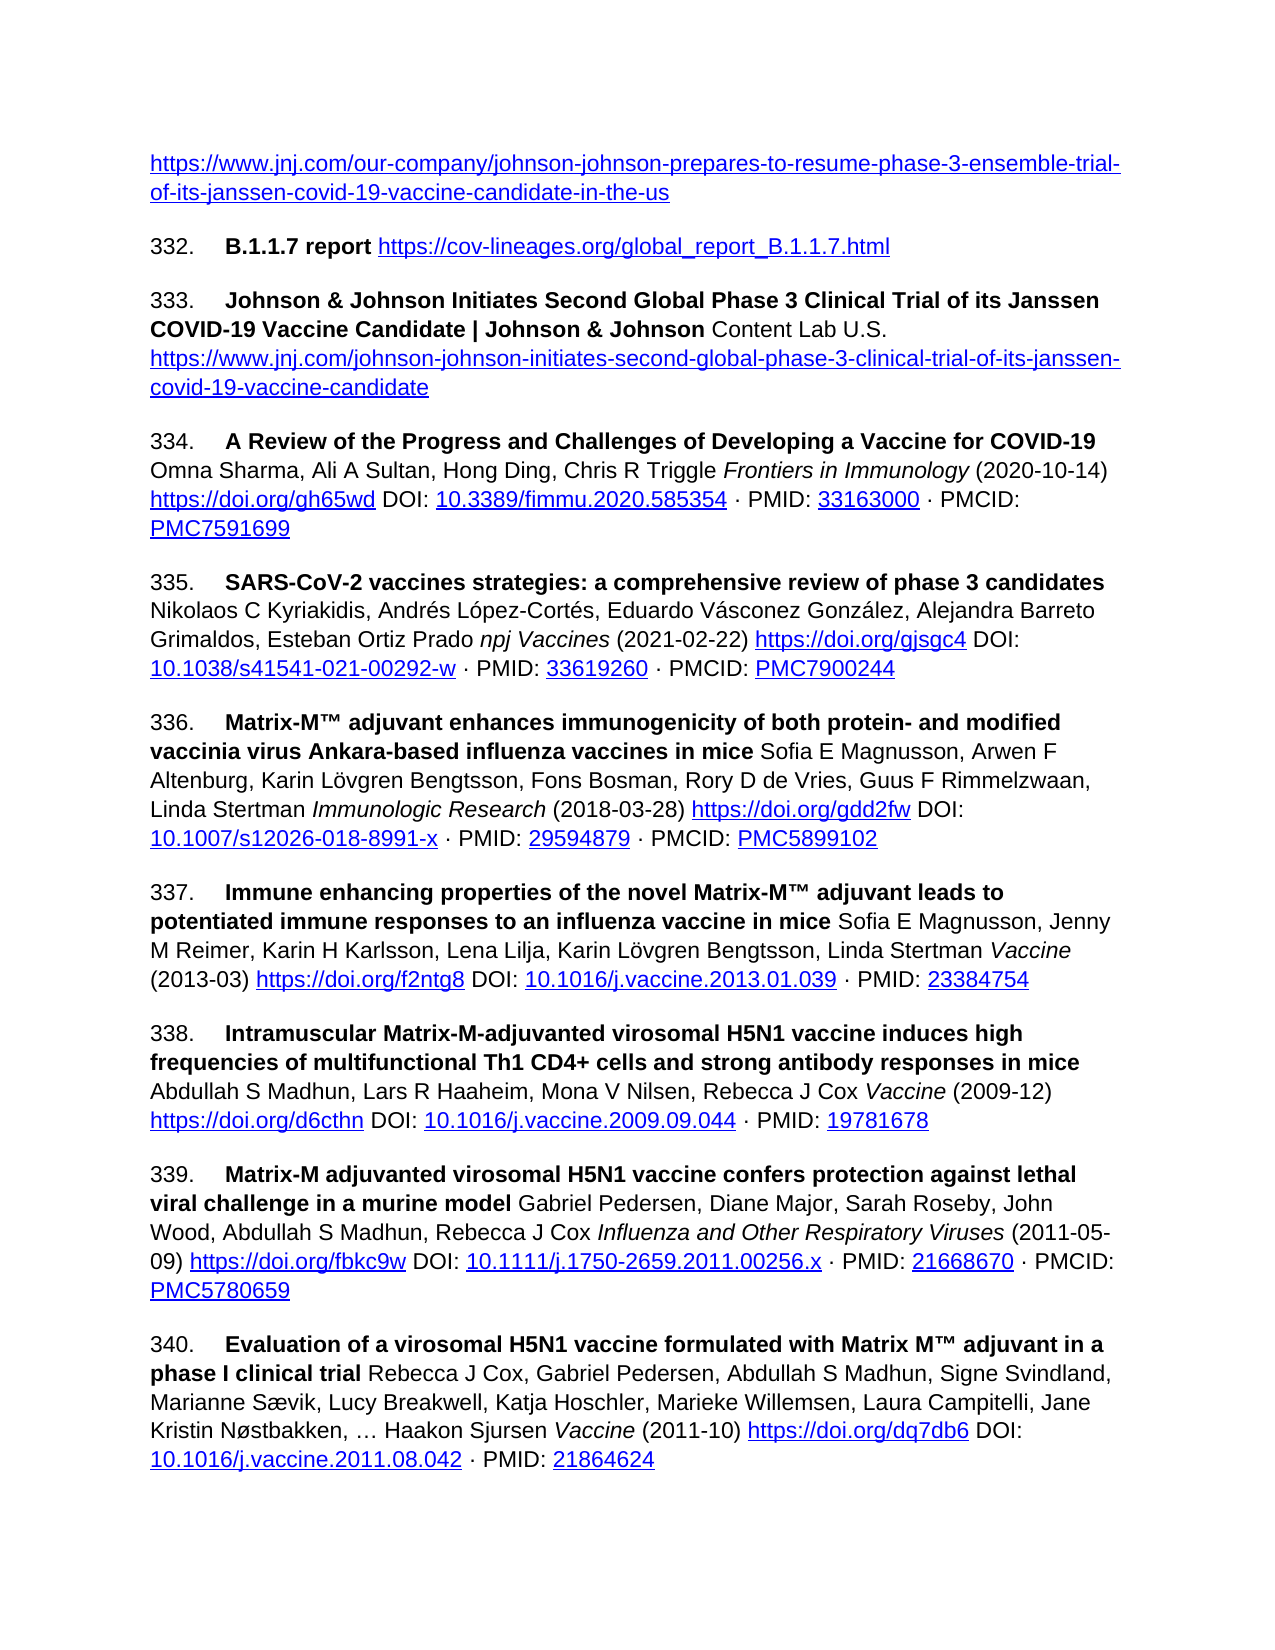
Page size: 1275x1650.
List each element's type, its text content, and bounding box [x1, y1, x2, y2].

text 332. B.1.1.7 report https://cov-lineages.org/global_report_B.1.1.7.html [150, 233, 1125, 259]
text 335. SARS-CoV-2 vaccines strategies: a comprehensive review of phase 3 candidates Nikolaos C Kyriakidis, Andrés López-Cortés, Eduardo Vásconez González, Alejandra Barreto Grimaldos, Esteban Ortiz Prado npj Vaccines (2021-02-22) https://doi.org/gjsgc4 DOI: 10.1038/s41541-021-00292-w · PMID: 33619260 · PMCID: PMC7900244 [150, 568, 1125, 682]
text 340. Evaluation of a virosomal H5N1 vaccine formulated with Matrix M™ adjuvant in a phase I clinical trial Rebecca J Cox, Gabriel Pedersen, Abdullah S Madhun, Signe Svindland, Marianne Sævik, Lucy Breakwell, Katja Hoschler, Marieke Willemsen, Laura Campitelli, Jane Kristin Nøstbakken, … Haakon Sjursen Vaccine (2011-10) https://doi.org/dq7db6 DOI: 10.1016/j.vaccine.2011.08.042 · PMID: 21864624 [150, 1331, 1125, 1473]
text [150, 150, 1125, 205]
text 338. Intramuscular Matrix-M-adjuvanted virosomal H5N1 vaccine induces high frequencies of multifunctional Th1 CD4+ cells and strong antibody responses in mice Abdullah S Madhun, Lars R Haaheim, Mona V Nilsen, Rebecca J Cox Vaccine (2009-12) https://doi.org/d6cthn DOI: 10.1016/j.vaccine.2009.09.044 · PMID: 19781678 [150, 1020, 1125, 1133]
text 339. Matrix-M adjuvanted virosomal H5N1 vaccine confers protection against lethal viral challenge in a murine model Gabriel Pedersen, Diane Major, Sarah Roseby, John Wood, Abdullah S Madhun, Rebecca J Cox Influenza and Other Respiratory Viruses (2011-05-09) https://doi.org/fbkc9w DOI: 10.1111/j.1750-2659.2011.00256.x · PMID: 21668670 · PMCID: PMC5780659 [150, 1161, 1125, 1303]
text 333. Johnson & Johnson Initiates Second Global Phase 3 Clinical Trial of its Janssen COVID-19 Vaccine Candidate | Johnson & Johnson Content Lab U.S. https://www.jnj.com/johnson-johnson-initiates-second-global-phase-3-clinical-trial-of-its-janssen-covid-19-vaccine-candidate [150, 287, 1125, 400]
text 334. A Review of the Progress and Challenges of Developing a Vaccine for COVID-19 Omna Sharma, Ali A Sultan, Hong Ding, Chris R Triggle Frontiers in Immunology (2020-10-14) https://doi.org/gh65wd DOI: 10.3389/fimmu.2020.585354 · PMID: 33163000 · PMCID: PMC7591699 [150, 428, 1125, 541]
text 336. Matrix-M™ adjuvant enhances immunogenicity of both protein- and modified vaccinia virus Ankara-based influenza vaccines in mice Sofia E Magnusson, Arwen F Altenburg, Karin Lövgren Bengtsson, Fons Bosman, Rory D de Vries, Guus F Rimmelzwaan, Linda Stertman Immunologic Research (2018-03-28) https://doi.org/gdd2fw DOI: 10.1007/s12026-018-8991-x · PMID: 29594879 · PMCID: PMC5899102 [150, 709, 1125, 852]
text 337. Immune enhancing properties of the novel Matrix-M™ adjuvant leads to potentiated immune responses to an influenza vaccine in mice Sofia E Magnusson, Jenny M Reimer, Karin H Karlsson, Lena Lilja, Karin Lövgren Bengtsson, Linda Stertman Vaccine (2013-03) https://doi.org/f2ntg8 DOI: 10.1016/j.vaccine.2013.01.039 · PMID: 23384754 [150, 879, 1125, 992]
